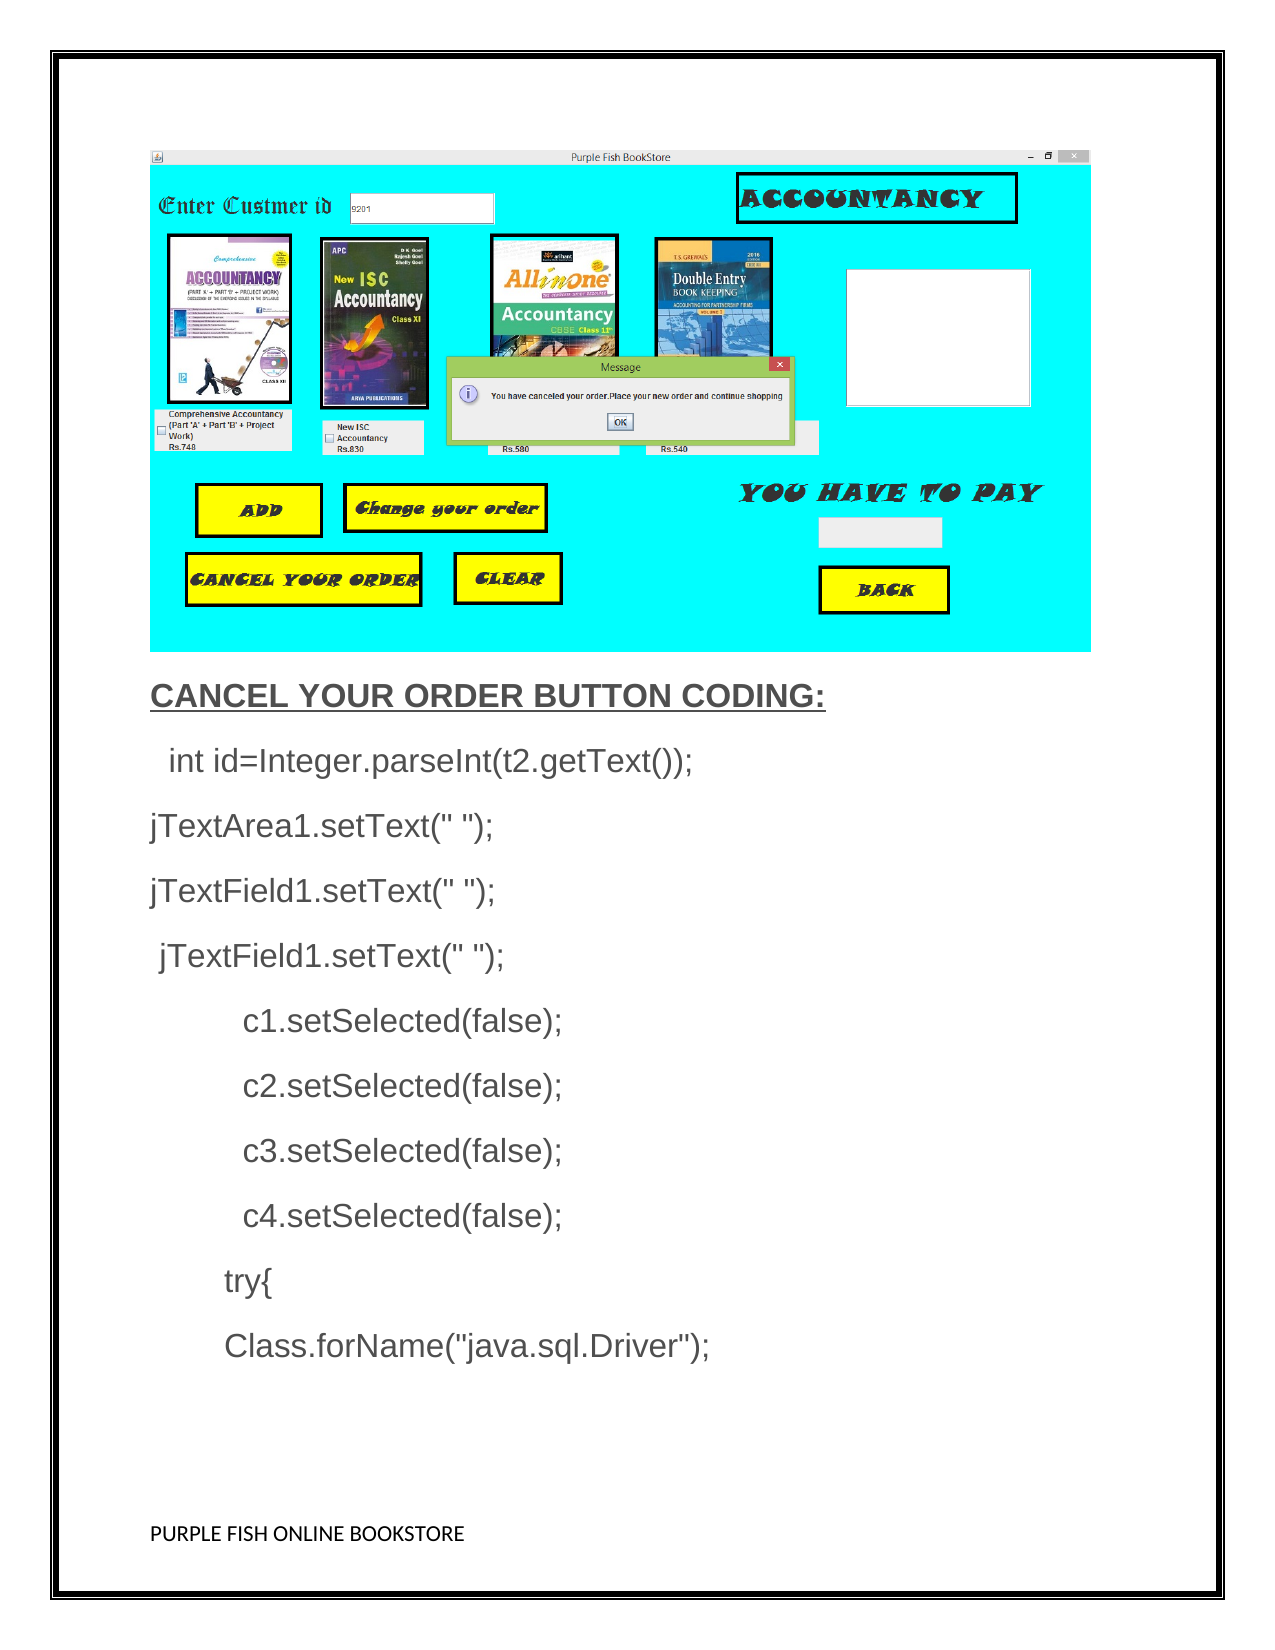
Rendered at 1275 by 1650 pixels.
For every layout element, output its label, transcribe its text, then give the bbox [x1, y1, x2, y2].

text c2.setSelected(false); [150, 1067, 1125, 1105]
picture [150, 150, 1091, 652]
text Class.forName("java.sql.Driver"); [150, 1327, 1125, 1365]
text jTextField1.setText(" "); [150, 937, 1125, 975]
text c3.setSelected(false); [150, 1132, 1125, 1170]
text c1.setSelected(false); [150, 1002, 1125, 1040]
text try{ [150, 1262, 1125, 1300]
text c4.setSelected(false); [150, 1197, 1125, 1235]
text int id=Integer.parseInt(t2.getText()); [150, 742, 1125, 780]
text CANCEL YOUR ORDER BUTTON CODING: [150, 677, 1125, 715]
text jTextField1.setText(" "); [150, 872, 1125, 910]
text jTextArea1.setText(" "); [150, 807, 1125, 845]
